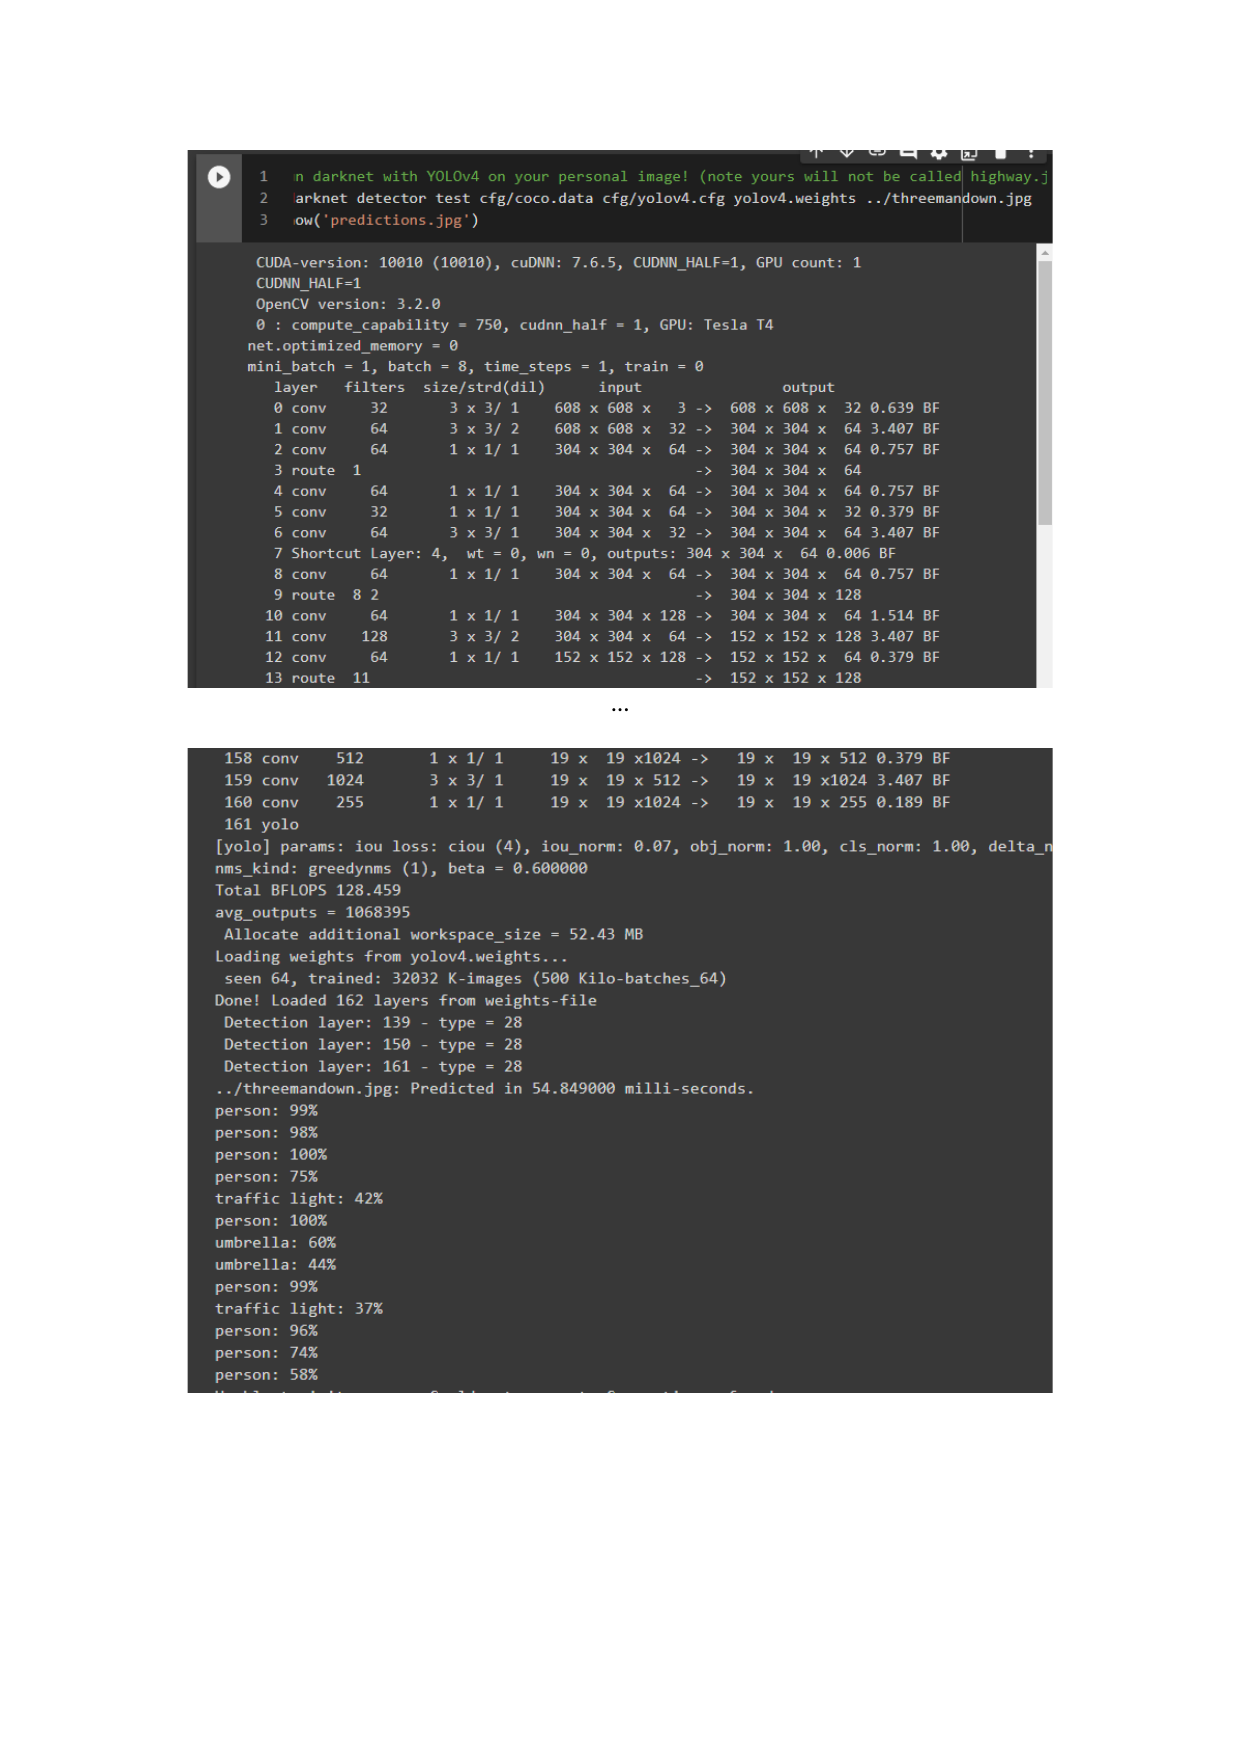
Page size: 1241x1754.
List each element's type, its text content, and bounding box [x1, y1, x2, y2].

text … [187, 688, 1053, 718]
picture [187, 150, 1053, 688]
picture [187, 748, 1053, 1393]
